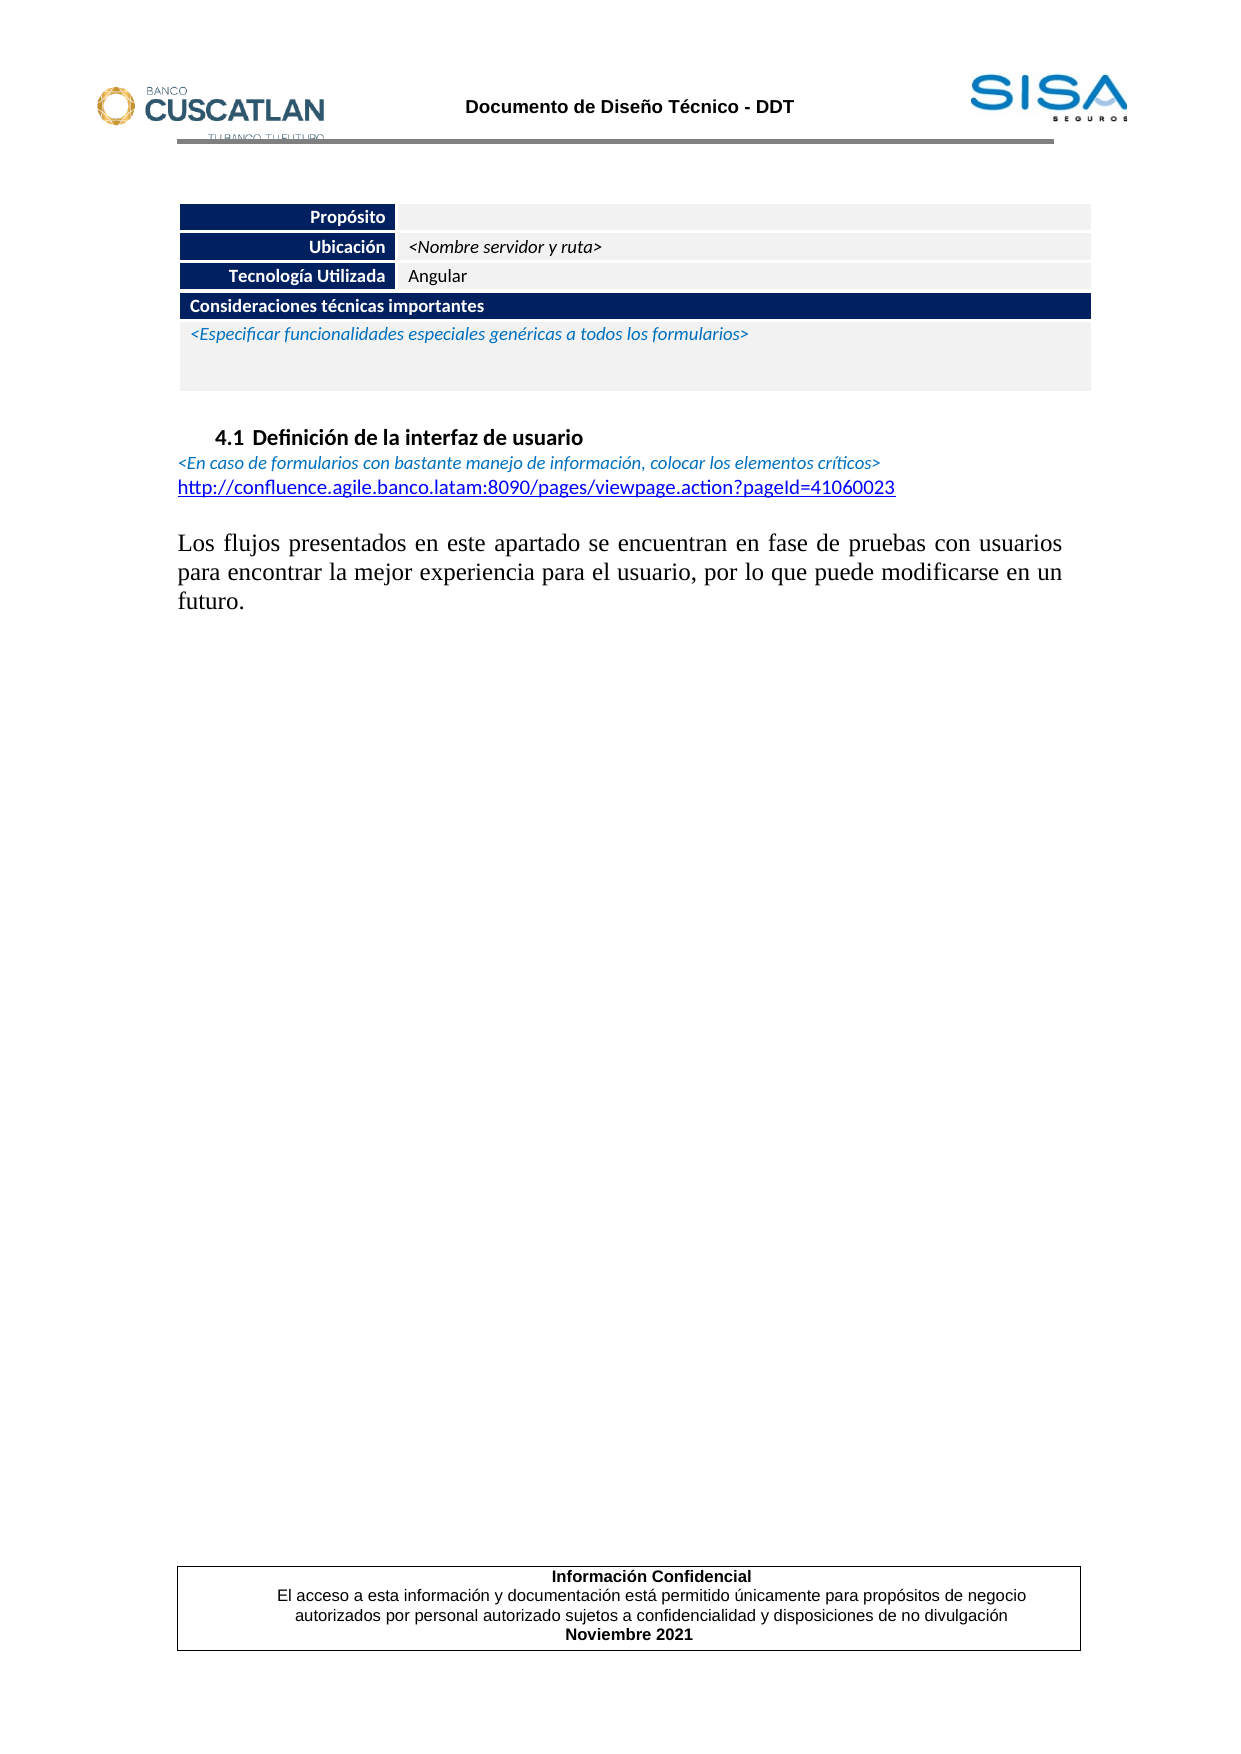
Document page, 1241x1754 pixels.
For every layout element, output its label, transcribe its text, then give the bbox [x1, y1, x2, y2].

text <En caso de formularios con bastante manejo de información, colocar los elementos críticos> [177, 451, 1063, 474]
picture [85, 73, 336, 150]
picture [970, 73, 1128, 122]
table_cell <Nombre servidor y ruta> [398, 233, 1091, 260]
table_cell Ubicación [180, 233, 395, 260]
text http://confluence.agile.banco.latam:8090/pages/viewpage.action?pageId=41060023 [177, 474, 1063, 499]
text Los flujos presentados en este apartado se encuentran en fase de pruebas con usuarios para encontrar la mejor experiencia para el usuario, por lo que puede modificarse en un futuro. [177, 528, 1063, 615]
table_header [398, 204, 1091, 230]
table_header Propósito [180, 204, 395, 230]
list Definición de la interfaz de usuario [215, 423, 1063, 451]
table_cell <Especificar funcionalidades especiales genéricas a todos los formularios> [180, 322, 1091, 391]
table_cell Consideraciones técnicas importantes [180, 293, 1091, 319]
table_cell Angular [398, 263, 1091, 289]
table_cell Tecnología Utilizada [180, 263, 395, 289]
